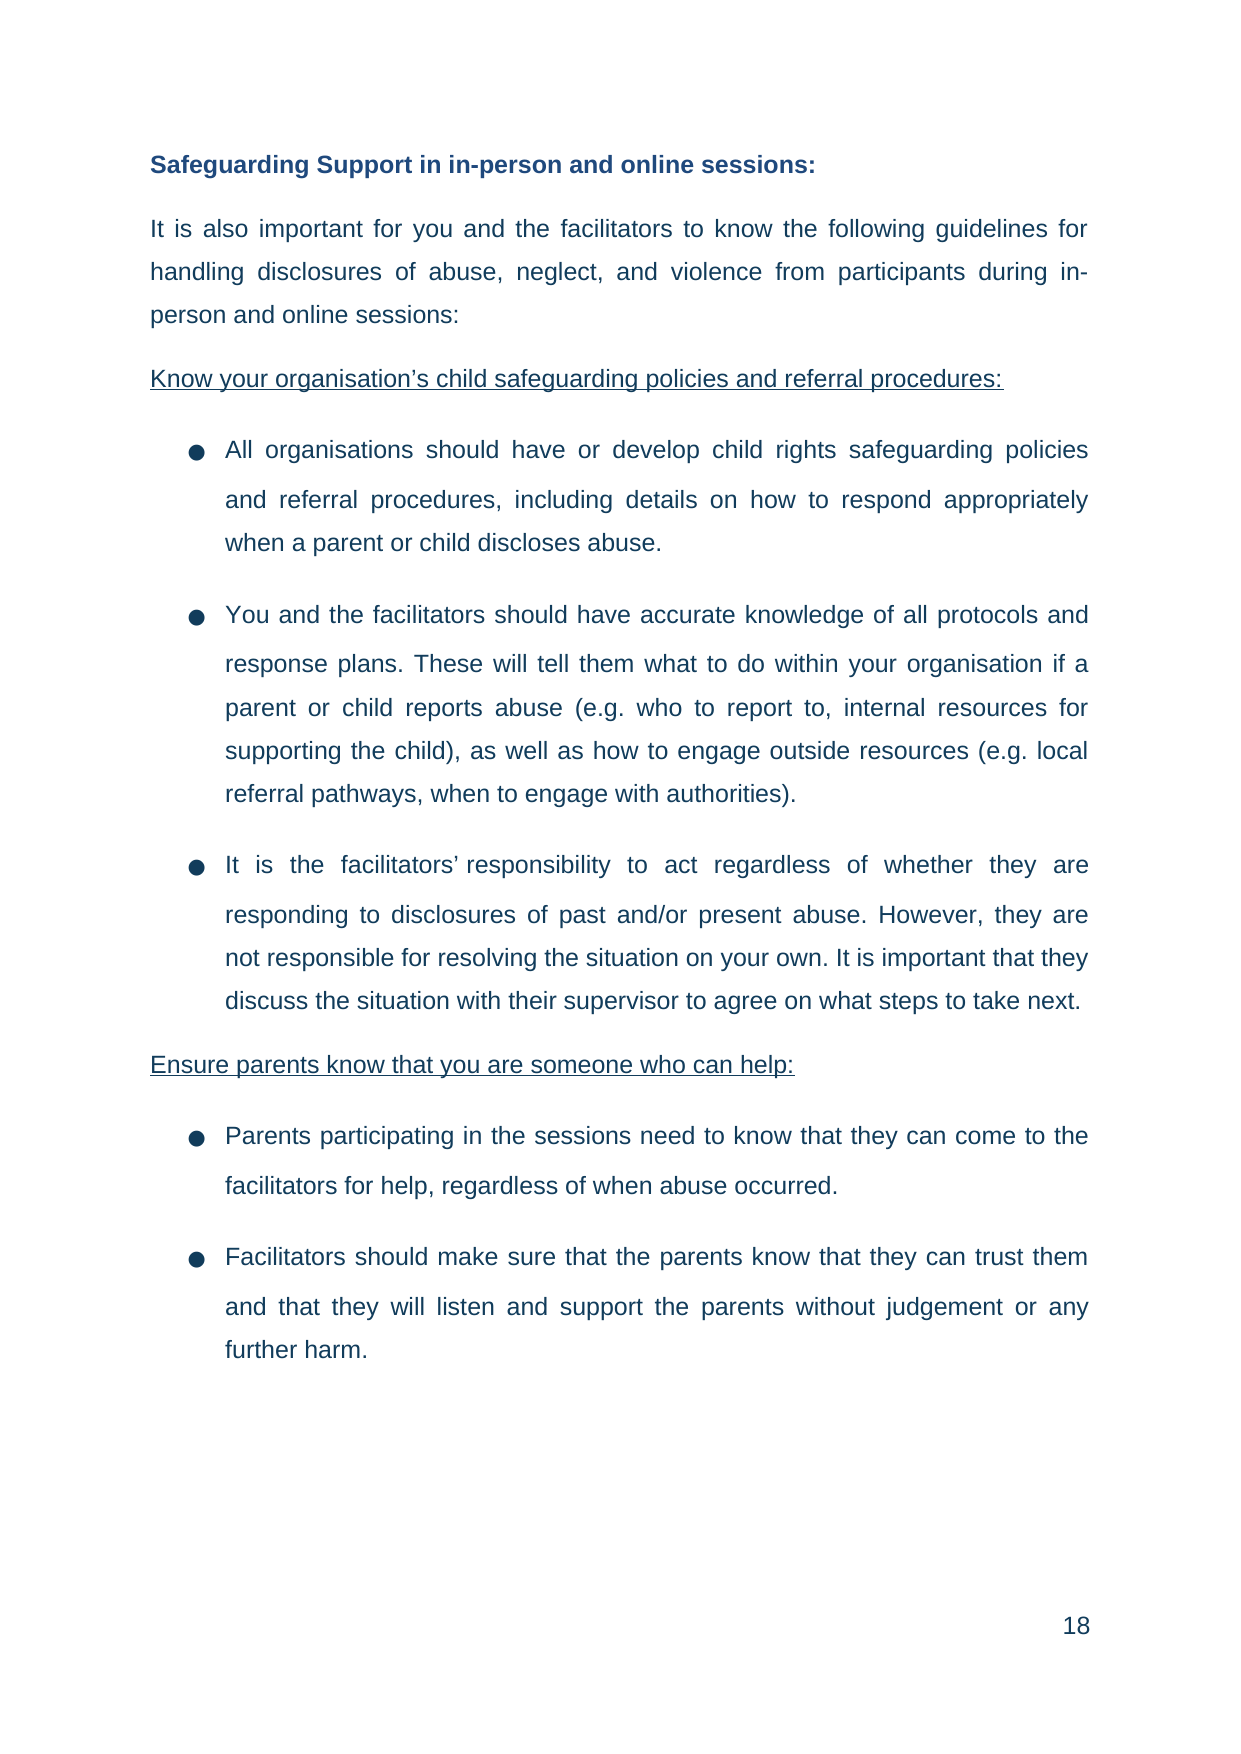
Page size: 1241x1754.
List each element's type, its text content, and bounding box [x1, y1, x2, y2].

text Know your organisation’s child safeguarding policies and referral procedures: [150, 364, 1090, 393]
text It is also important for you and the facilitators to know the following guidelines for handling disclosures of abuse, neglect, and violence from participants during in-person and online sessions: [150, 214, 1090, 329]
list Facilitators should make sure that the parents know that they can trust them and that they will listen and support the parents without judgement or any further harm. [187, 1235, 1090, 1364]
list You and the facilitators should have accurate knowledge of all protocols and response plans. These will tell them what to do within your organisation if a parent or child reports abuse (e.g. who to report to, internal resources for supporting the child), as well as how to engage outside resources (e.g. local referral pathways, when to engage with authorities). [187, 592, 1090, 807]
list All organisations should have or develop child rights safeguarding policies and referral procedures, including details on how to respond appropriately when a parent or child discloses abuse. [187, 428, 1090, 557]
list It is the facilitators’ responsibility to act regardless of whether they are responding to disclosures of past and/or present abuse. However, they are not responsible for resolving the situation on your own. It is important that they discuss the situation with their supervisor to agree on what steps to take next. [187, 843, 1090, 1015]
text Ensure parents know that you are someone who can help: [150, 1050, 1090, 1079]
list Parents participating in the sessions need to know that they can come to the facilitators for help, regardless of when abuse occurred. [187, 1114, 1090, 1200]
text Safeguarding Support in in-person and online sessions: [150, 150, 1090, 179]
